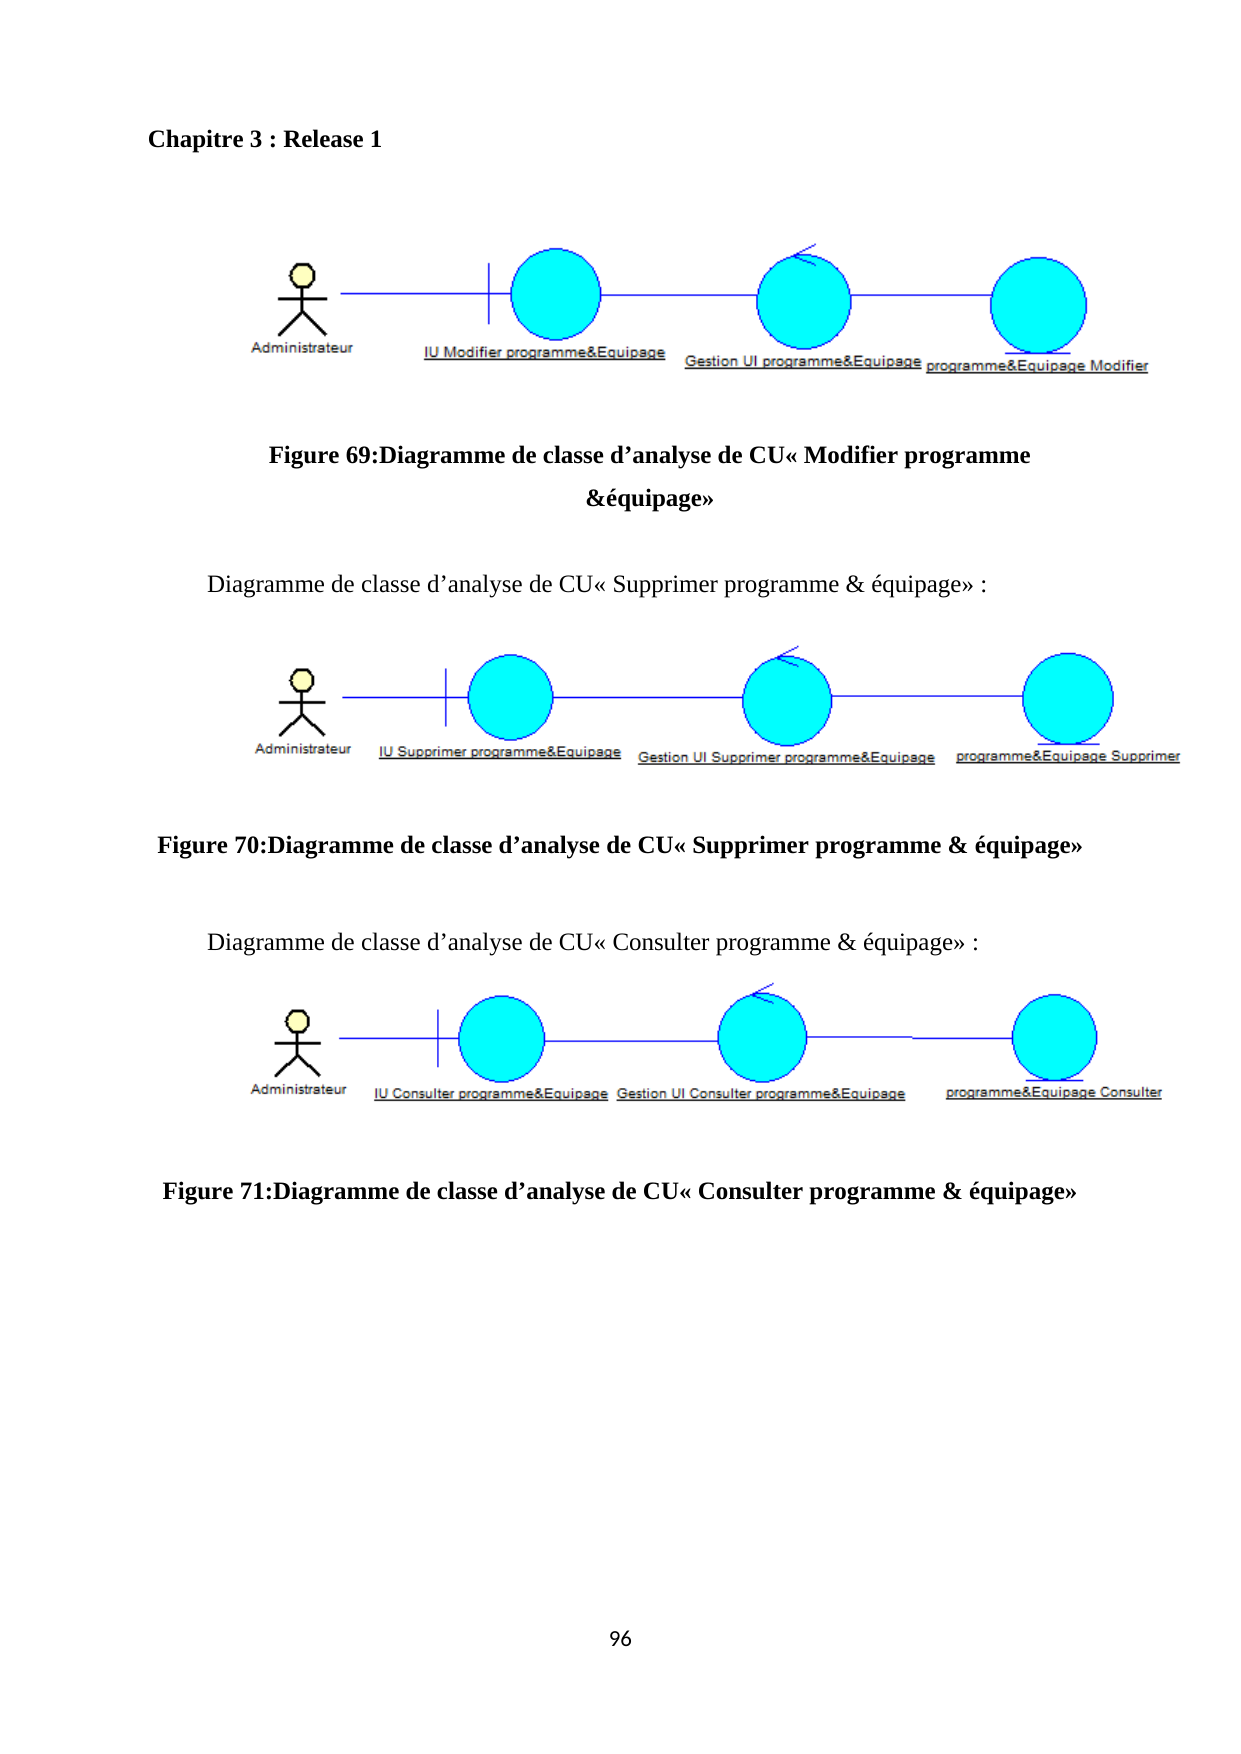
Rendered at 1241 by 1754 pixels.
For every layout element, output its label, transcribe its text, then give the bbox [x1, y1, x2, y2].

picture [244, 612, 1190, 816]
text Diagramme de classe d’analyse de CU« Supprimer programme & équipage» : [207, 569, 1093, 598]
picture [244, 970, 1190, 1163]
text Figure 69:Diagramme de classe d’analyse de CU« Modifier programme &équipage» [207, 440, 1093, 512]
text Figure 71:Diagramme de classe d’analyse de CU« Consulter programme & équipage» [148, 1176, 1093, 1205]
picture [244, 217, 1190, 426]
text Figure 70:Diagramme de classe d’analyse de CU« Supprimer programme & équipage» [148, 830, 1093, 858]
text Diagramme de classe d’analyse de CU« Consulter programme & équipage» : [207, 927, 1093, 956]
